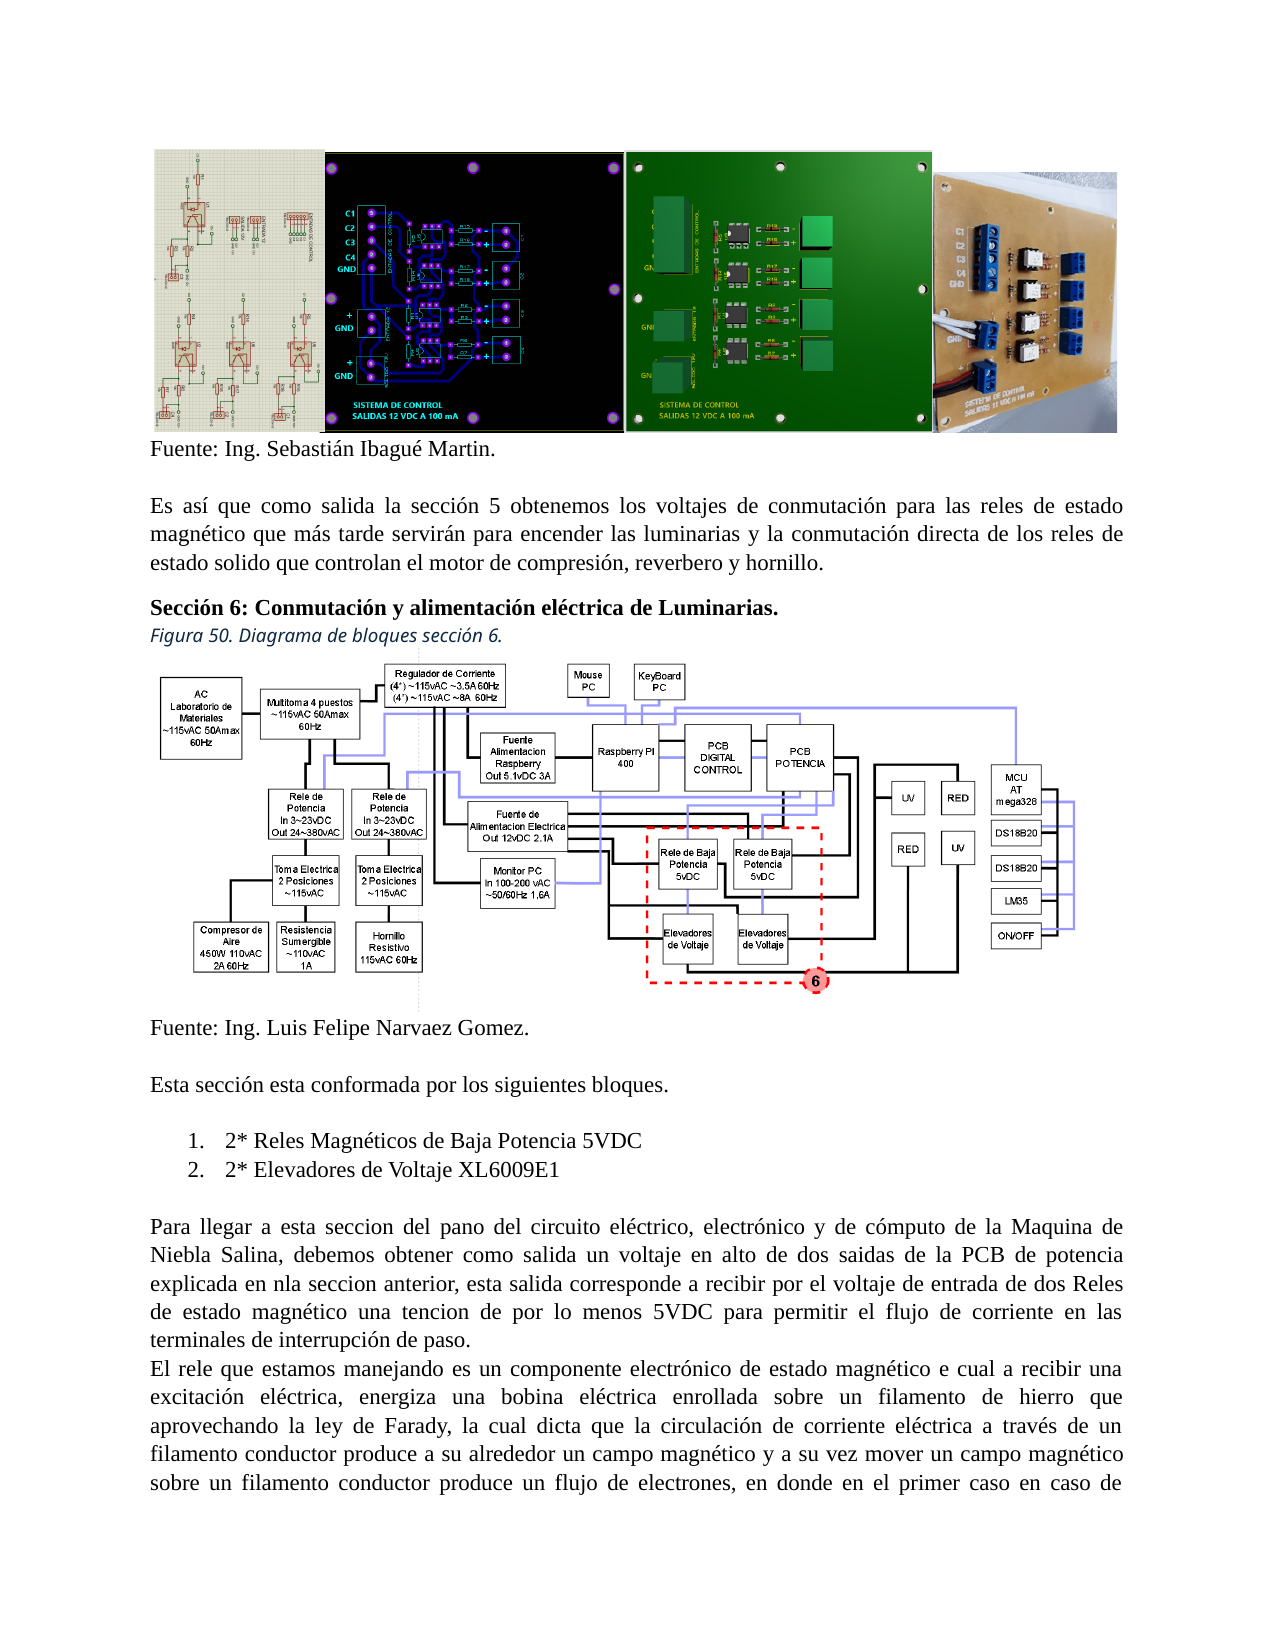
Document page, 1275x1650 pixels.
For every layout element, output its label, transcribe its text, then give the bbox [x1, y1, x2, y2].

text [150, 1355, 1125, 1495]
subtitle Sección 6: Conmutación y alimentación eléctrica de Luminarias. [150, 594, 1125, 620]
text Para llegar a esta seccion del pano del circuito eléctrico, electrónico y de cómputo de la Maquina de Niebla Salina, debemos obtener como salida un voltaje en alto de dos saidas de la PCB de potencia explicada en nla seccion anterior, esta salida corresponde a recibir por el voltaje de entrada de dos Reles de estado magnético una tencion de por lo menos 5VDC para permitir el flujo de corriente en las terminales de interrupción de paso. [150, 1213, 1125, 1353]
text Es así que como salida la sección 5 obtenemos los voltajes de conmutación para las reles de estado magnético que más tarde servirán para encender las luminarias y la conmutación directa de los reles de estado solido que controlan el motor de compresión, reverbero y hornillo. [150, 492, 1125, 575]
picture [150, 647, 1091, 1012]
text Esta sección esta conformada por los siguientes bloques. [150, 1071, 1125, 1097]
list 2* Reles Magnéticos de Baja Potencia 5VDC [187, 1127, 1125, 1154]
text Fuente: Ing. Sebastián Ibagué Martin. [150, 435, 1125, 461]
picture [155, 150, 1118, 433]
text Figura 50. Diagrama de bloques sección 6. [150, 622, 1125, 648]
list 2* Elevadores de Voltaje XL6009E1 [187, 1156, 1125, 1182]
text Fuente: Ing. Luis Felipe Narvaez Gomez. [150, 1014, 1125, 1040]
